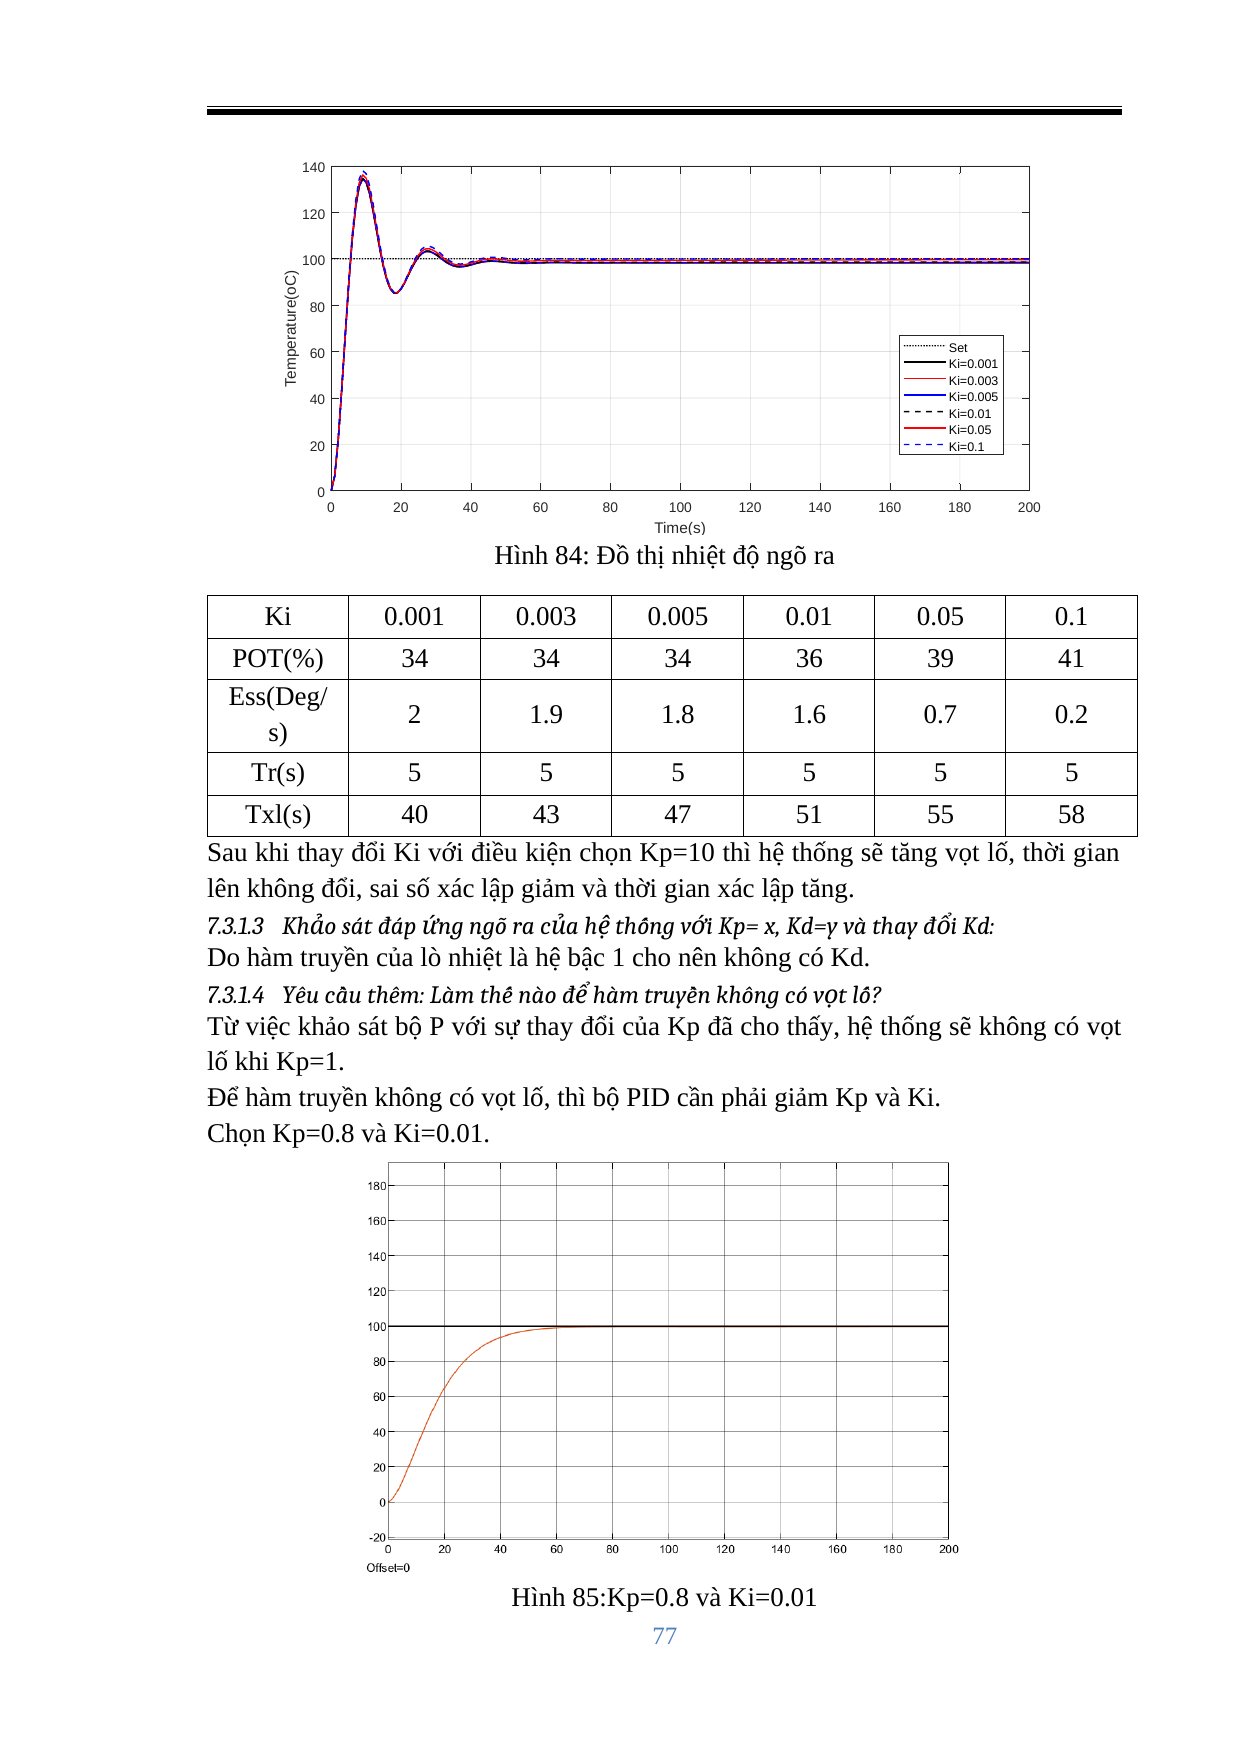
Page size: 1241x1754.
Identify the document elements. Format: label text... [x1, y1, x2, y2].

picture [364, 1152, 965, 1577]
table_header 0.1 [1006, 596, 1137, 638]
table_cell 5 [349, 753, 480, 794]
text Từ việc khảo sát bộ P với sự thay đổi của Kp đã cho thấy, hệ thống sẽ không có vọt lố khi Kp=1. [207, 1009, 1122, 1076]
table_header 0.01 [744, 596, 874, 638]
table_cell 2 [349, 680, 480, 752]
table_cell 39 [875, 639, 1005, 679]
table_cell Txl(s) [208, 796, 348, 836]
text Sau khi thay đổi Ki với điều kiện chọn Kp=10 thì hệ thống sẽ tăng vọt lố, thời gian lên không đổi, sai số xác lập giảm và thời gian xác lập tăng. [207, 837, 1122, 903]
table_cell 55 [875, 796, 1005, 836]
table_cell 41 [1006, 639, 1137, 679]
text Hình 85:Kp=0.8 và Ki=0.01 [207, 1581, 1122, 1612]
table_cell 0.7 [875, 680, 1005, 752]
table_header 0.003 [481, 596, 611, 638]
table_cell 5 [1006, 753, 1137, 794]
table_header 0.005 [612, 596, 743, 638]
table_cell 5 [875, 753, 1005, 794]
table_cell 5 [481, 753, 611, 794]
table_cell Tr(s) [208, 753, 348, 794]
text Chọn Kp=0.8 và Ki=0.01. [207, 1117, 1122, 1148]
table_cell 34 [481, 639, 611, 679]
subtitle Yêu cầu thêm: Làm thế nào để hàm truyền không có vọt lố? [207, 981, 1122, 1009]
table_cell 5 [744, 753, 874, 794]
table_cell 1.6 [744, 680, 874, 752]
subtitle Khảo sát đáp ứng ngõ ra của hệ thống với Kp= x, Kd=y và thay đổi Kd: [207, 912, 1122, 941]
table_cell 34 [612, 639, 743, 679]
text Hình 84: Đồ thị nhiệt độ ngõ ra [207, 539, 1122, 570]
table_cell POT(%) [208, 639, 348, 679]
table_header Ki [208, 596, 348, 638]
table_header 0.001 [349, 596, 480, 638]
table_cell 40 [349, 796, 480, 836]
table_cell 43 [481, 796, 611, 836]
table_cell 47 [612, 796, 743, 836]
table_header 0.05 [875, 596, 1005, 638]
table_cell Ess(Deg/s) [208, 680, 348, 752]
table_cell 58 [1006, 796, 1137, 836]
text Để hàm truyền không có vọt lố, thì bộ PID cần phải giảm Kp và Ki. [207, 1081, 1122, 1112]
table_cell 51 [744, 796, 874, 836]
table_cell 0.2 [1006, 680, 1137, 752]
table_cell 5 [612, 753, 743, 794]
table_cell 1.8 [612, 680, 743, 752]
table_cell 34 [349, 639, 480, 679]
table_cell 36 [744, 639, 874, 679]
text Do hàm truyền của lò nhiệt là hệ bậc 1 cho nên không có Kd. [207, 941, 1122, 972]
table_cell 1.9 [481, 680, 611, 752]
